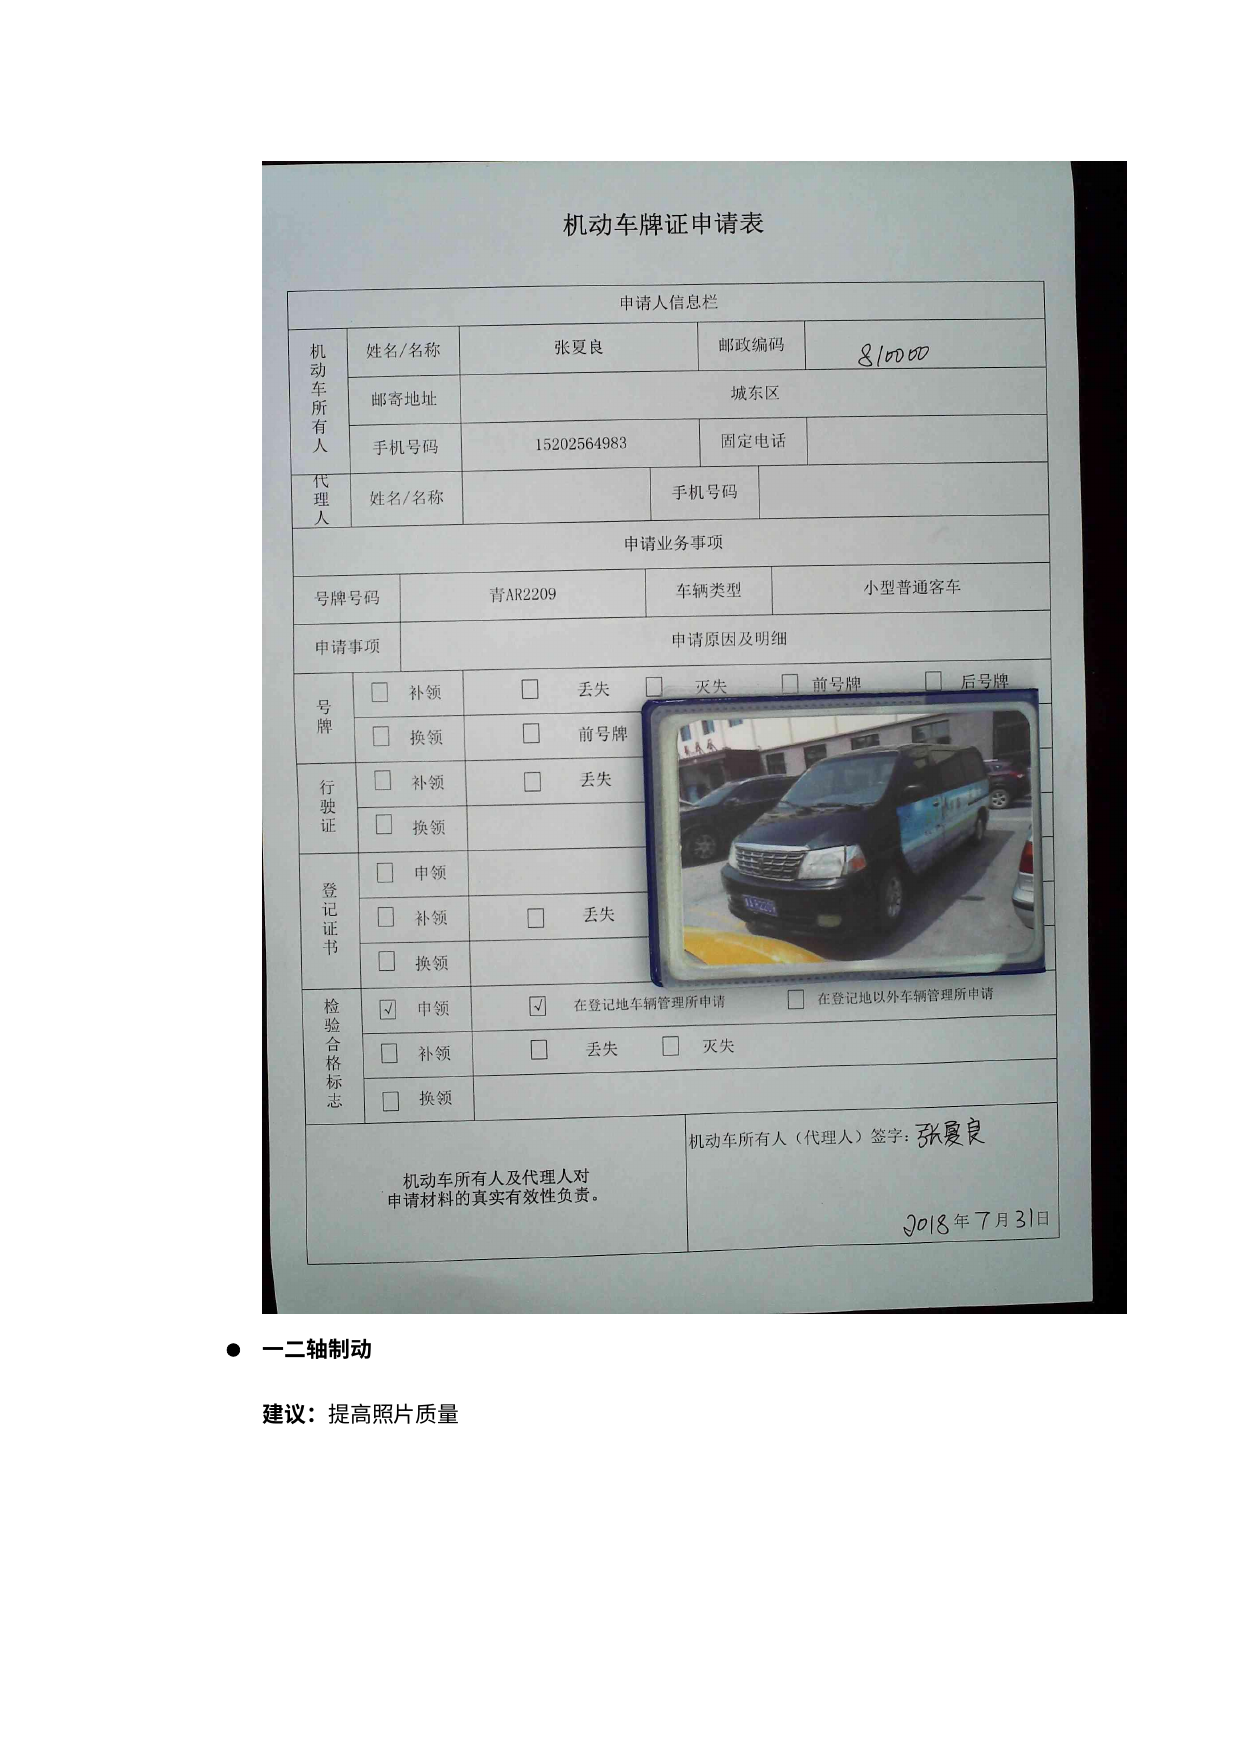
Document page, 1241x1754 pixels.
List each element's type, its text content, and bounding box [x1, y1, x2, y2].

list 一二轴制动 [225, 1332, 1053, 1364]
picture [262, 161, 1127, 1314]
list 建议：提高照片质量 [262, 1397, 1053, 1429]
